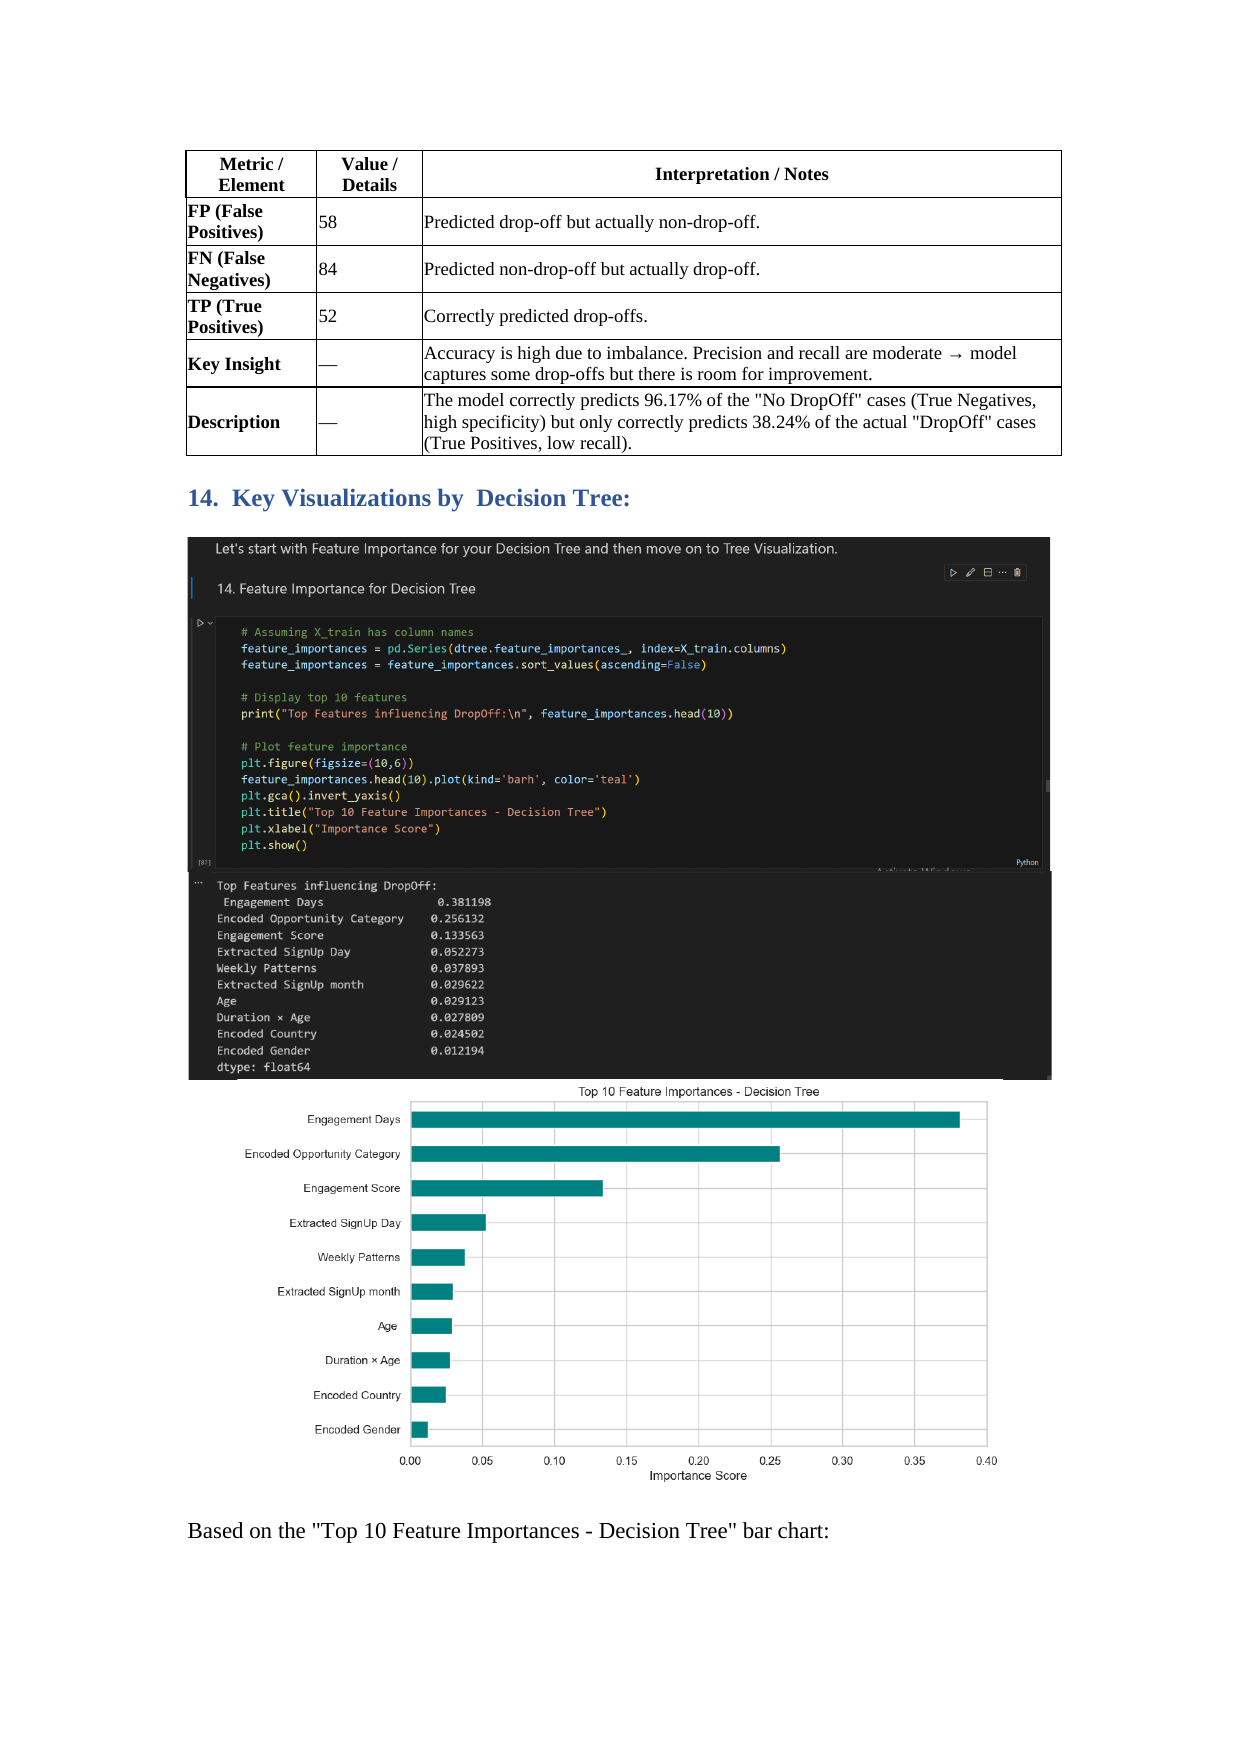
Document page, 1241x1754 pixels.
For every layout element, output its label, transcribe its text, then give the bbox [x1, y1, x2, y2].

table_cell — [317, 388, 422, 455]
table_cell 84 [317, 246, 422, 292]
table_cell Correctly predicted drop-offs. [423, 293, 1061, 339]
table_cell TP (True Positives) [187, 293, 316, 339]
table_cell 52 [317, 293, 422, 339]
list Key Visualizations by Decision Tree: [187, 483, 1053, 511]
table_header Value / Details [317, 151, 422, 197]
picture [187, 537, 1052, 1489]
table_cell — [317, 340, 422, 386]
table_cell Description [187, 388, 316, 455]
table_cell Predicted non-drop-off but actually drop-off. [423, 246, 1061, 292]
table_cell FN (False Negatives) [187, 246, 316, 292]
table_cell Key Insight [187, 340, 316, 386]
table_cell Accuracy is high due to imbalance. Precision and recall are moderate → model captures some drop-offs but there is room for improvement. [423, 340, 1061, 386]
table_cell 58 [317, 198, 422, 244]
table_header Interpretation / Notes [423, 151, 1061, 197]
table_cell FP (False Positives) [187, 198, 316, 244]
table_header Metric / Element [187, 151, 316, 197]
text Based on the "Top 10 Feature Importances - Decision Tree" bar chart: [187, 1518, 1053, 1544]
table_cell Predicted drop-off but actually non-drop-off. [423, 198, 1061, 244]
table_cell The model correctly predicts 96.17% of the "No DropOff" cases (True Negatives, high specificity) but only correctly predicts 38.24% of the actual "DropOff" cases (True Positives, low recall). [423, 388, 1061, 455]
